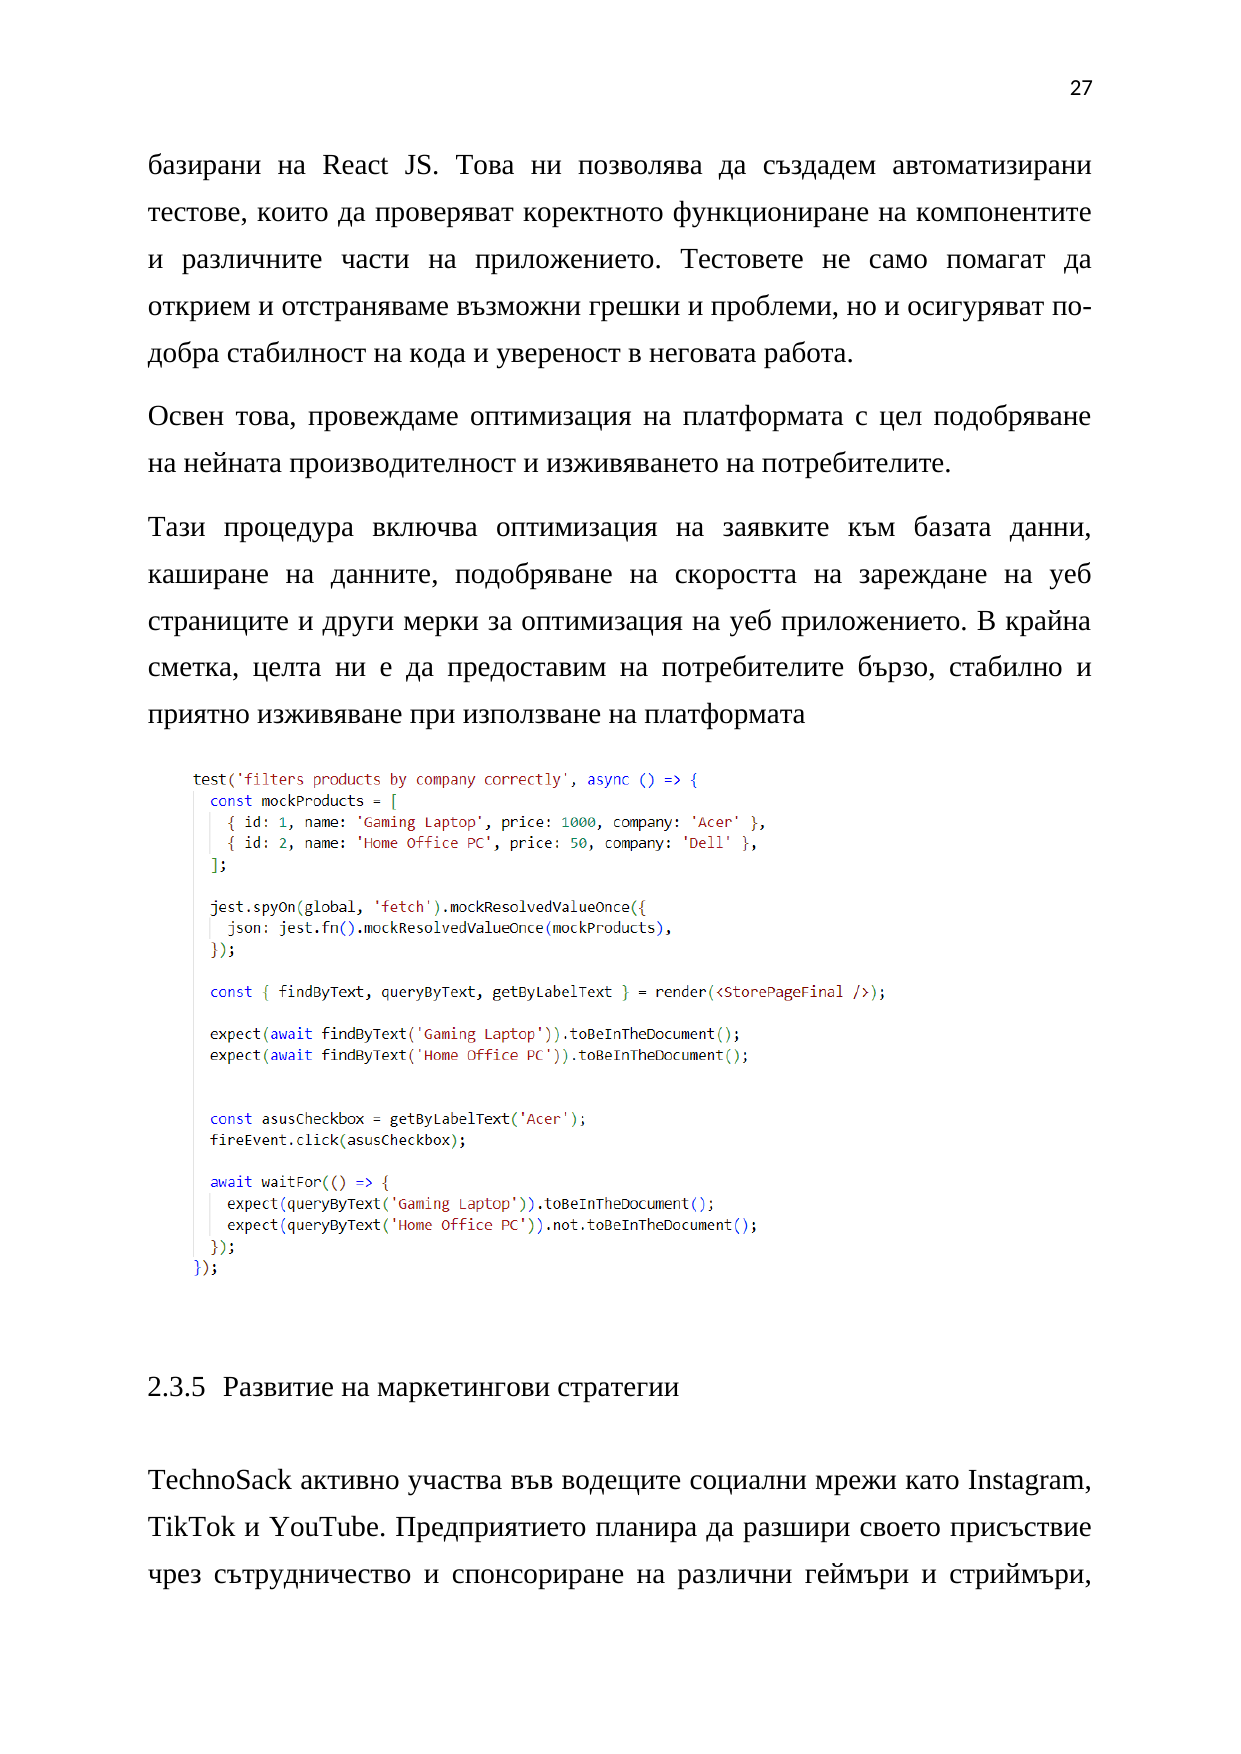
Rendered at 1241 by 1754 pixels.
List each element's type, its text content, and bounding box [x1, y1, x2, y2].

text Освен това, провеждаме оптимизация на платформата с цел подобряване на нейната производителност и изживяването на потребителите. [148, 398, 1093, 479]
subtitle 2.3.5 Развитие на маркетингови стратегии [147, 1369, 1093, 1402]
picture [185, 760, 898, 1276]
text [148, 1462, 1093, 1590]
text Тази процедура включва оптимизация на заявките към базата данни, каширане на данните, подобряване на скоростта на зареждане на уеб страниците и други мерки за оптимизация на уеб приложението. В крайна сметка, целта ни е да предоставим на потребителите бързо, стабилно и приятно изживяване при използване на платформата [148, 509, 1093, 730]
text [148, 147, 1093, 368]
